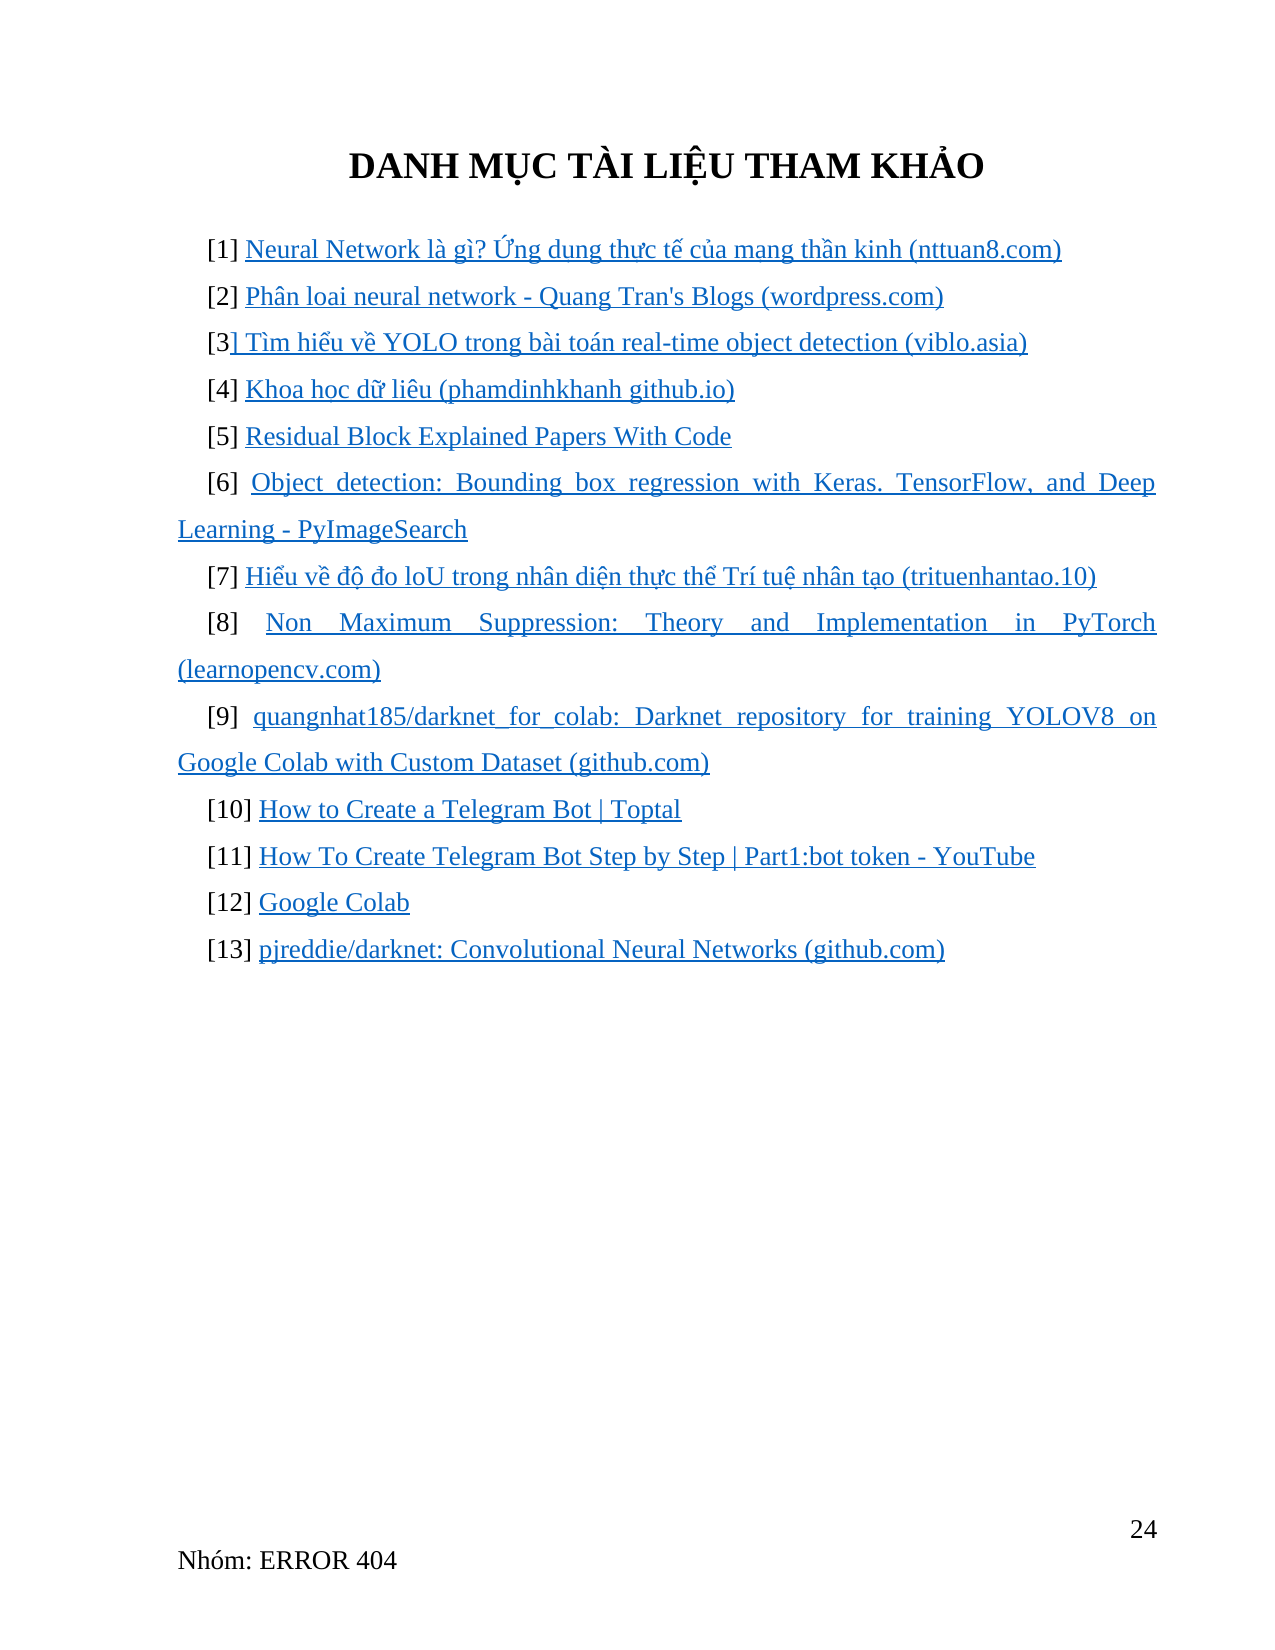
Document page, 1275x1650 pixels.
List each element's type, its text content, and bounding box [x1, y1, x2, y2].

text [8] Non Maximum Suppression: Theory and Implementation in PyTorch (learnopencv.com) [177, 606, 1157, 684]
text [4] Khoa học dữ liêu (phamdinhkhanh github.io) [177, 373, 1157, 404]
text [10] How to Create a Telegram Bot | Toptal [177, 793, 1157, 824]
text [3] Tìm hiểu về YOLO trong bài toán real-time object detection (viblo.asia) [177, 326, 1157, 357]
text [13] pjreddie/darknet: Convolutional Neural Networks (github.com) [177, 933, 1157, 964]
text [12] Google Colab [177, 886, 1157, 917]
subtitle DANH MỤC TÀI LIỆU THAM KHẢO [177, 143, 1157, 186]
text [11] How To Create Telegram Bot Step by Step | Part1:bot token - YouTube [177, 839, 1157, 871]
text [7] Hiểu về độ đo loU trong nhân diện thực thể Trí tuệ nhân tạo (trituenhantao.10) [177, 559, 1157, 591]
text [5] Residual Block Explained Papers With Code [177, 419, 1157, 451]
text [6] Object detection: Bounding box regression with Keras. TensorFlow, and Deep Learning - PyImageSearch [177, 466, 1157, 544]
text [1] Neural Network là gì? Ứng dụng thực tế của mạng thần kinh (nttuan8.com) [177, 233, 1157, 264]
text [2] Phân loai neural network - Quang Tran's Blogs (wordpress.com) [177, 279, 1157, 311]
text [9] quangnhat185/darknet_for_colab: Darknet repository for training YOLOV8 on Google Colab with Custom Dataset (github.com) [177, 699, 1157, 777]
